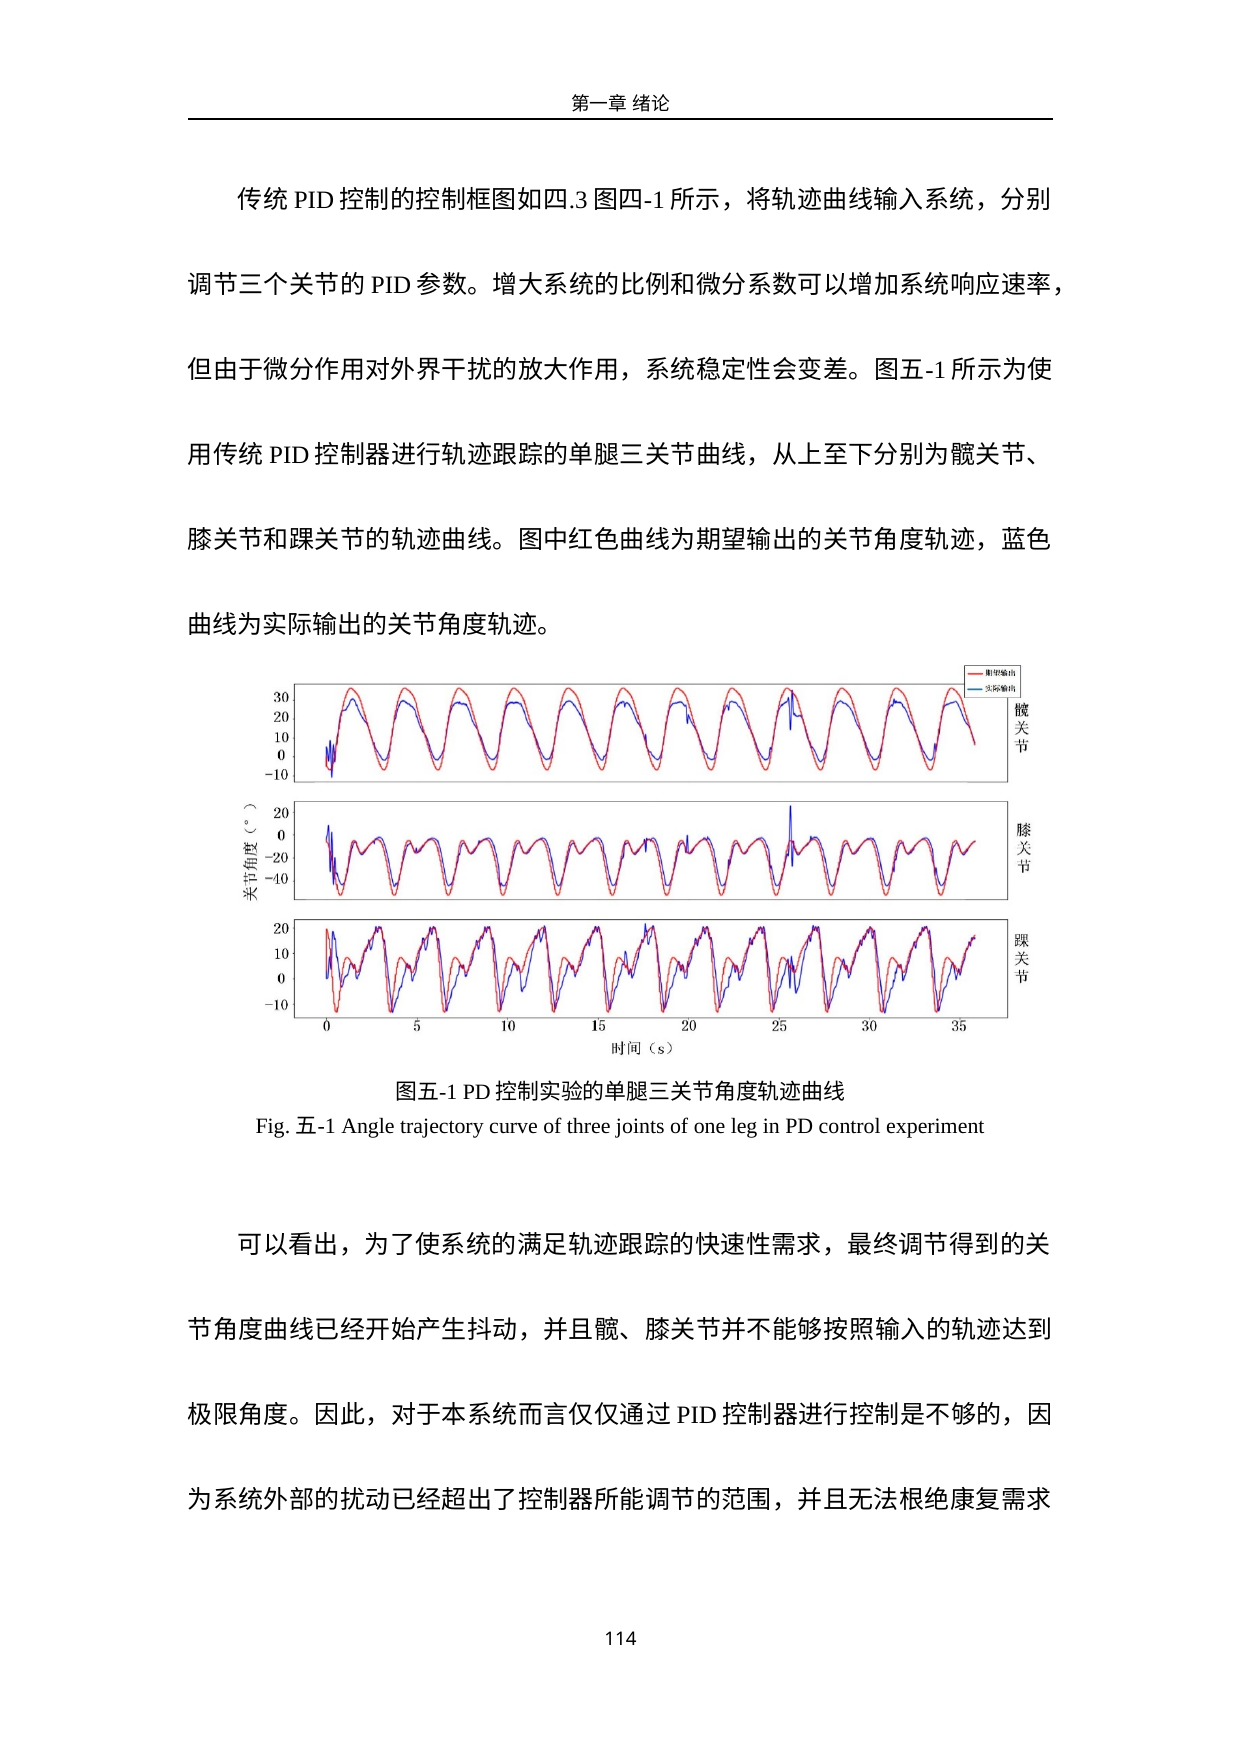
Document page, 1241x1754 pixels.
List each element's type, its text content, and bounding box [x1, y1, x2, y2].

text PD控制实验的单腿三关节角度轨迹曲线 [187, 1073, 1053, 1107]
picture [237, 665, 1039, 1063]
text 传统PID控制的控制框图如图4-8所示，将轨迹曲线输入系统，分别调节三个关节的PID参数。增大系统的比例和微分系数可以增加系统响应速率，但由于微分作用对外界干扰的放大作用，系统稳定性会变差。图5-12所示为使用传统PID控制器进行轨迹跟踪的单腿三关节曲线，从上至下分别为髋关节、膝关节和踝关节的轨迹曲线。图中红色曲线为期望输出的关节角度轨迹，蓝色曲线为实际输出的关节角度轨迹。 [187, 164, 1053, 656]
text Angle trajectory curve of three joints of one leg in PD control experiment [187, 1107, 1053, 1141]
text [187, 1209, 1053, 1531]
